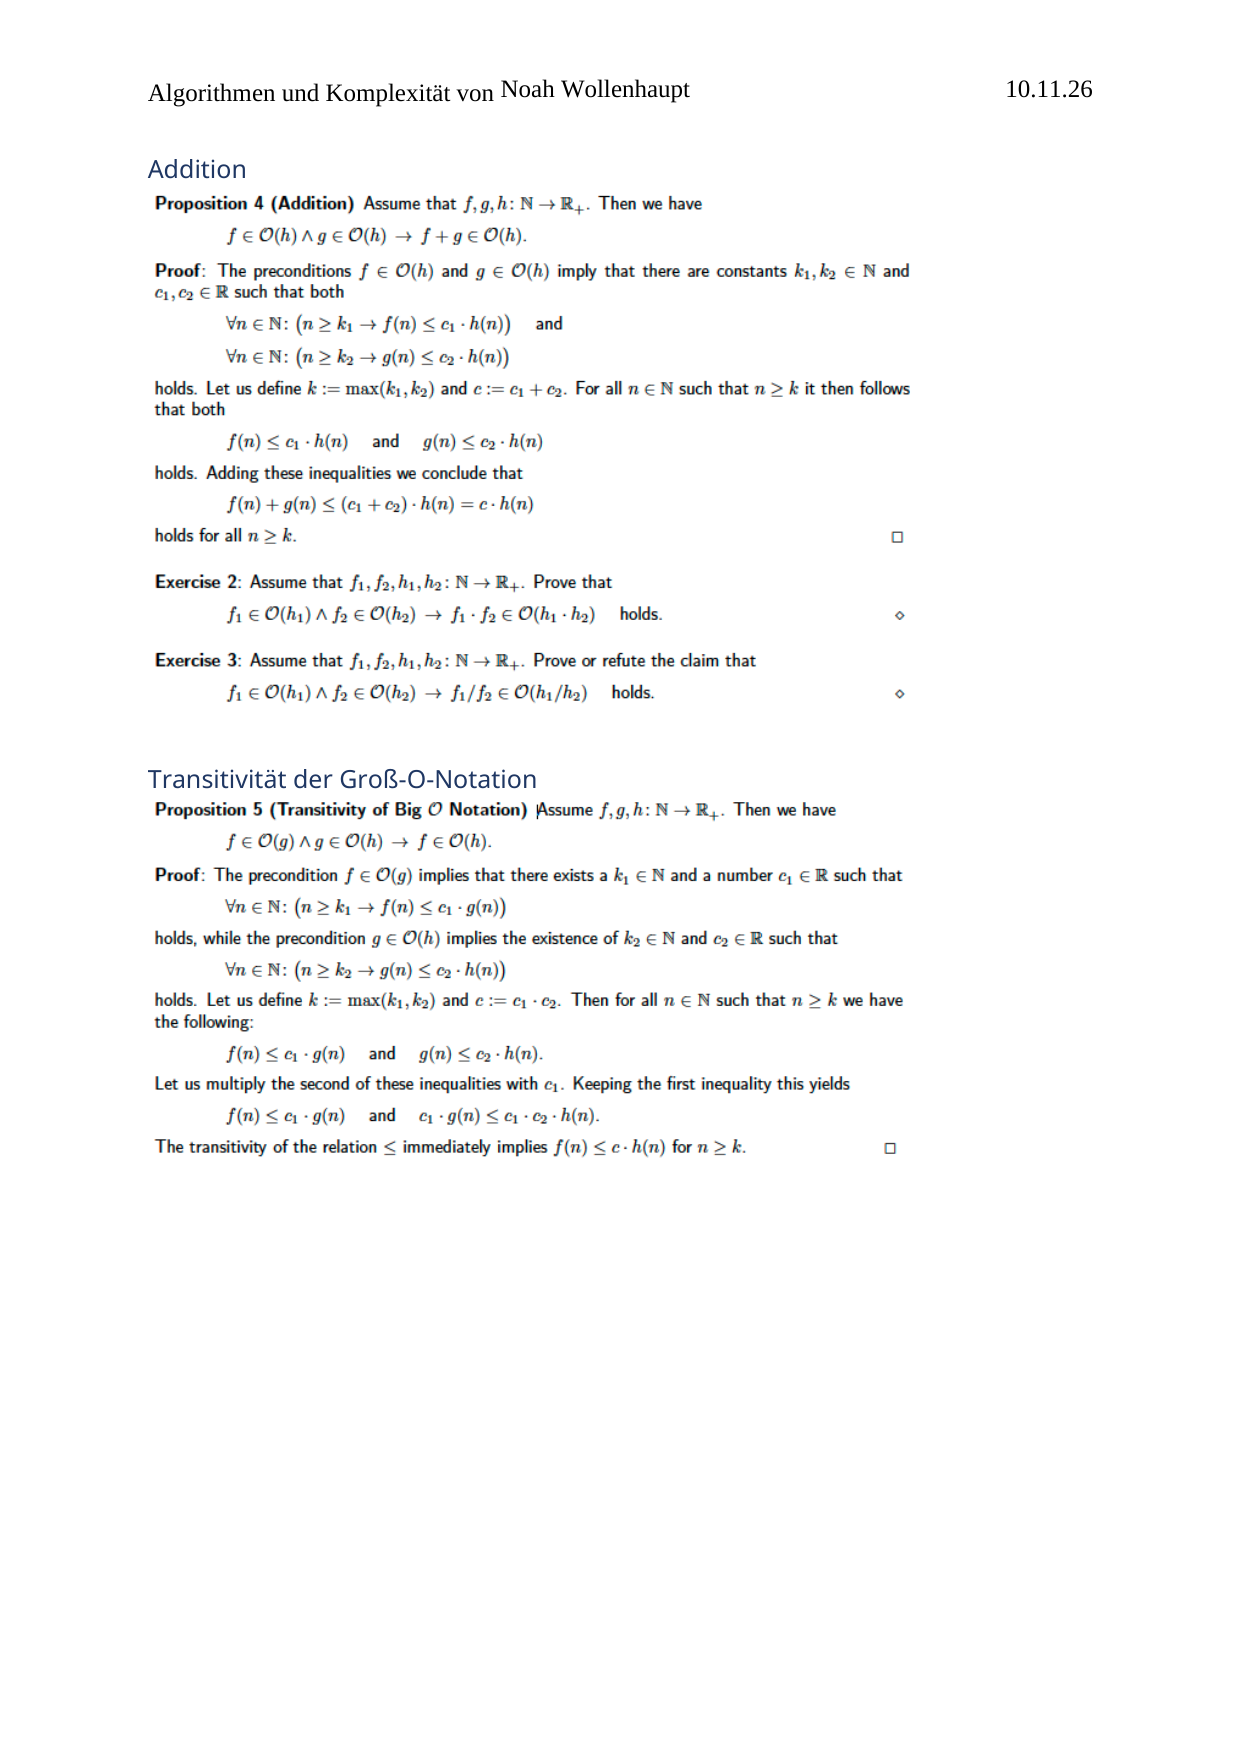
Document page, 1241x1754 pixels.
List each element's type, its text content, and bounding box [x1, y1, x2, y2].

subtitle Addition [148, 152, 1093, 186]
subtitle Transitivität der Groß-O-Notation [148, 762, 1093, 796]
picture [147, 185, 921, 729]
picture [147, 795, 916, 1177]
